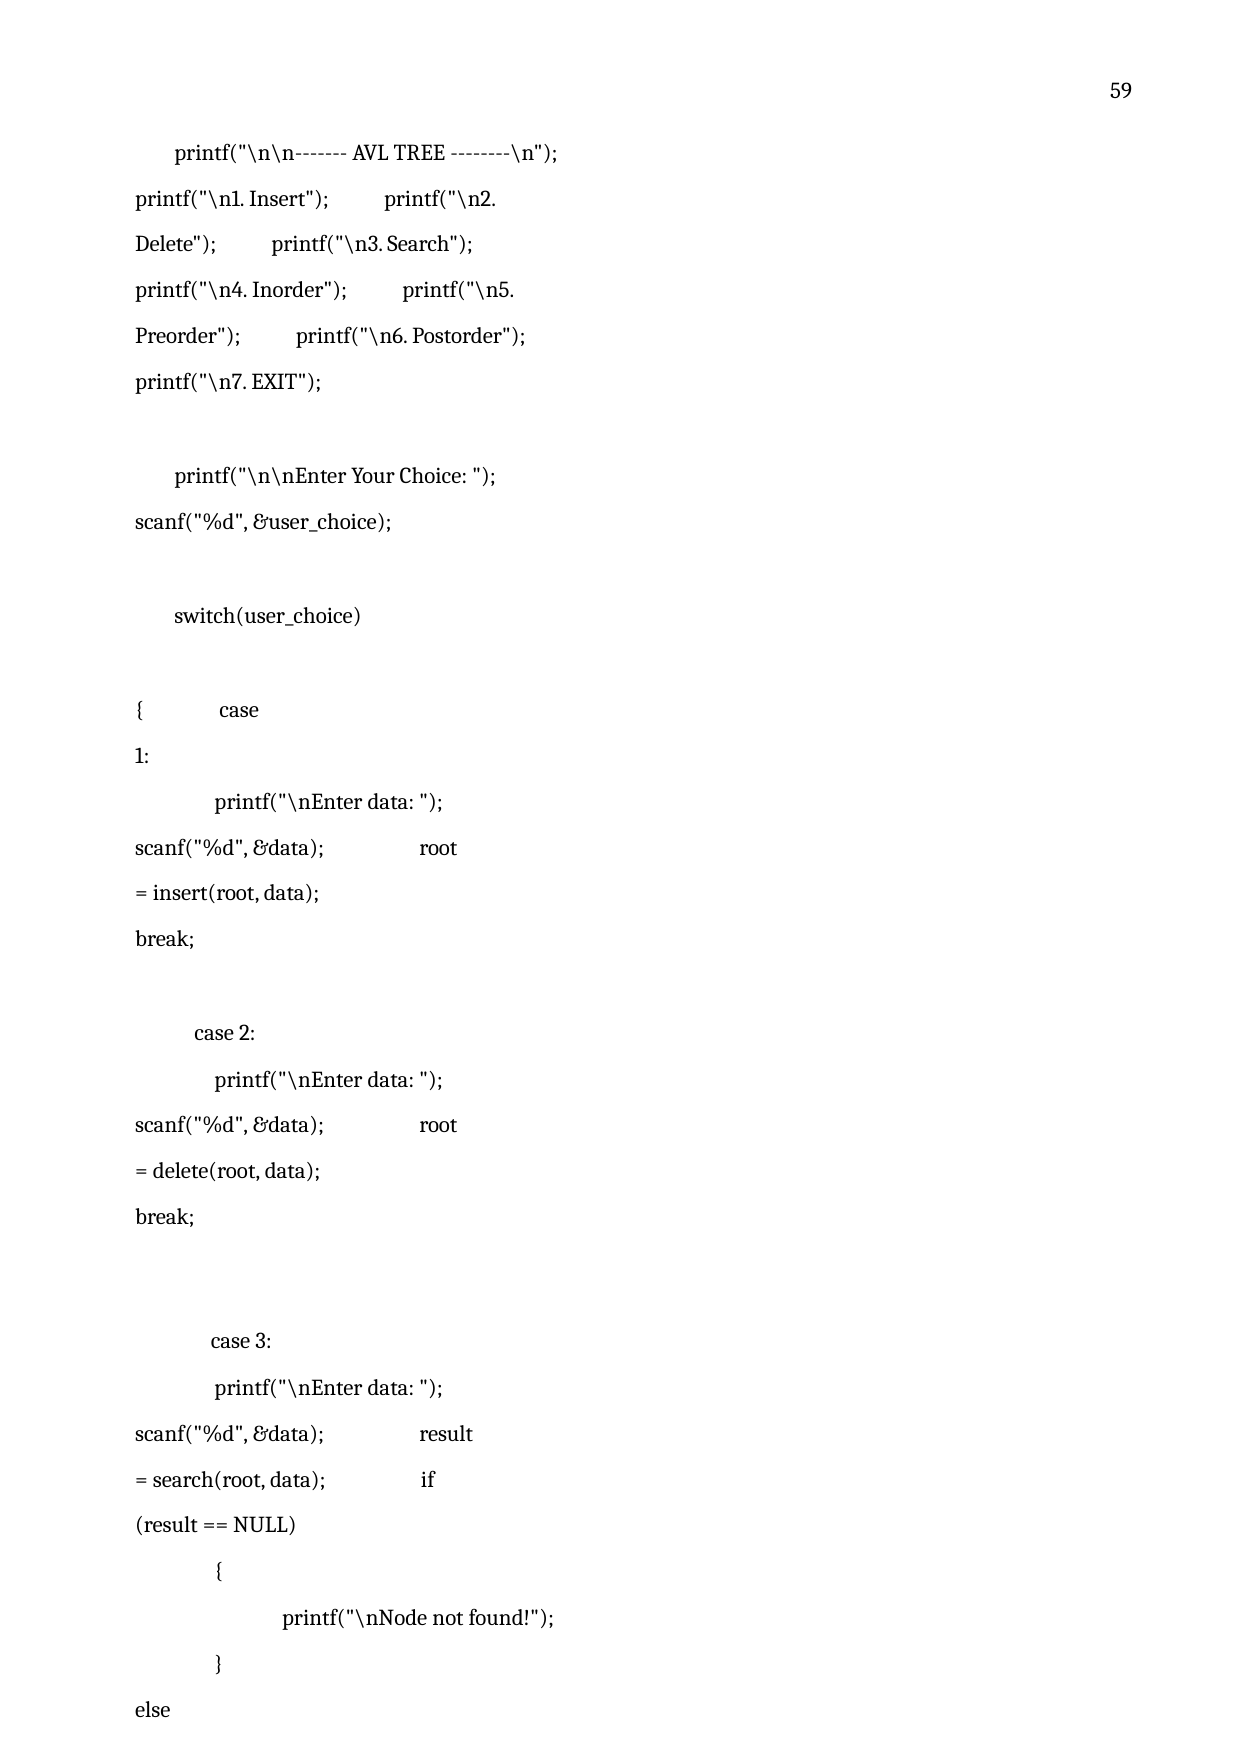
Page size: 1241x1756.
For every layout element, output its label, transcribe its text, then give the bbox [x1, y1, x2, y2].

text case 3: [211, 1328, 595, 1354]
text case 2: [134, 1020, 595, 1046]
text { [134, 1558, 595, 1584]
text { case 1: [134, 649, 262, 769]
text printf("\nEnter data: "); scanf("%d", &data); root = insert(root, data); break; [134, 788, 467, 952]
text printf("\nNode not found!"); [134, 1605, 1136, 1631]
text switch(user_choice) [134, 603, 595, 629]
text printf("\n\nEnter Your Choice: "); scanf("%d", &user_choice); [134, 463, 595, 535]
text } else [134, 1651, 278, 1723]
text printf("\nEnter data: "); scanf("%d", &data); root = delete(root, data); break; [134, 1066, 467, 1230]
text printf("\nEnter data: "); scanf("%d", &data); result = search(root, data); if (result == NULL) [134, 1375, 482, 1539]
text printf("\n\n------- AVL TREE --------\n"); printf("\n1. Insert"); printf("\n2. Delete"); printf("\n3. Search"); printf("\n4. Inorder"); printf("\n5. Preorder"); printf("\n6. Postorder"); printf("\n7. EXIT"); [134, 139, 569, 395]
